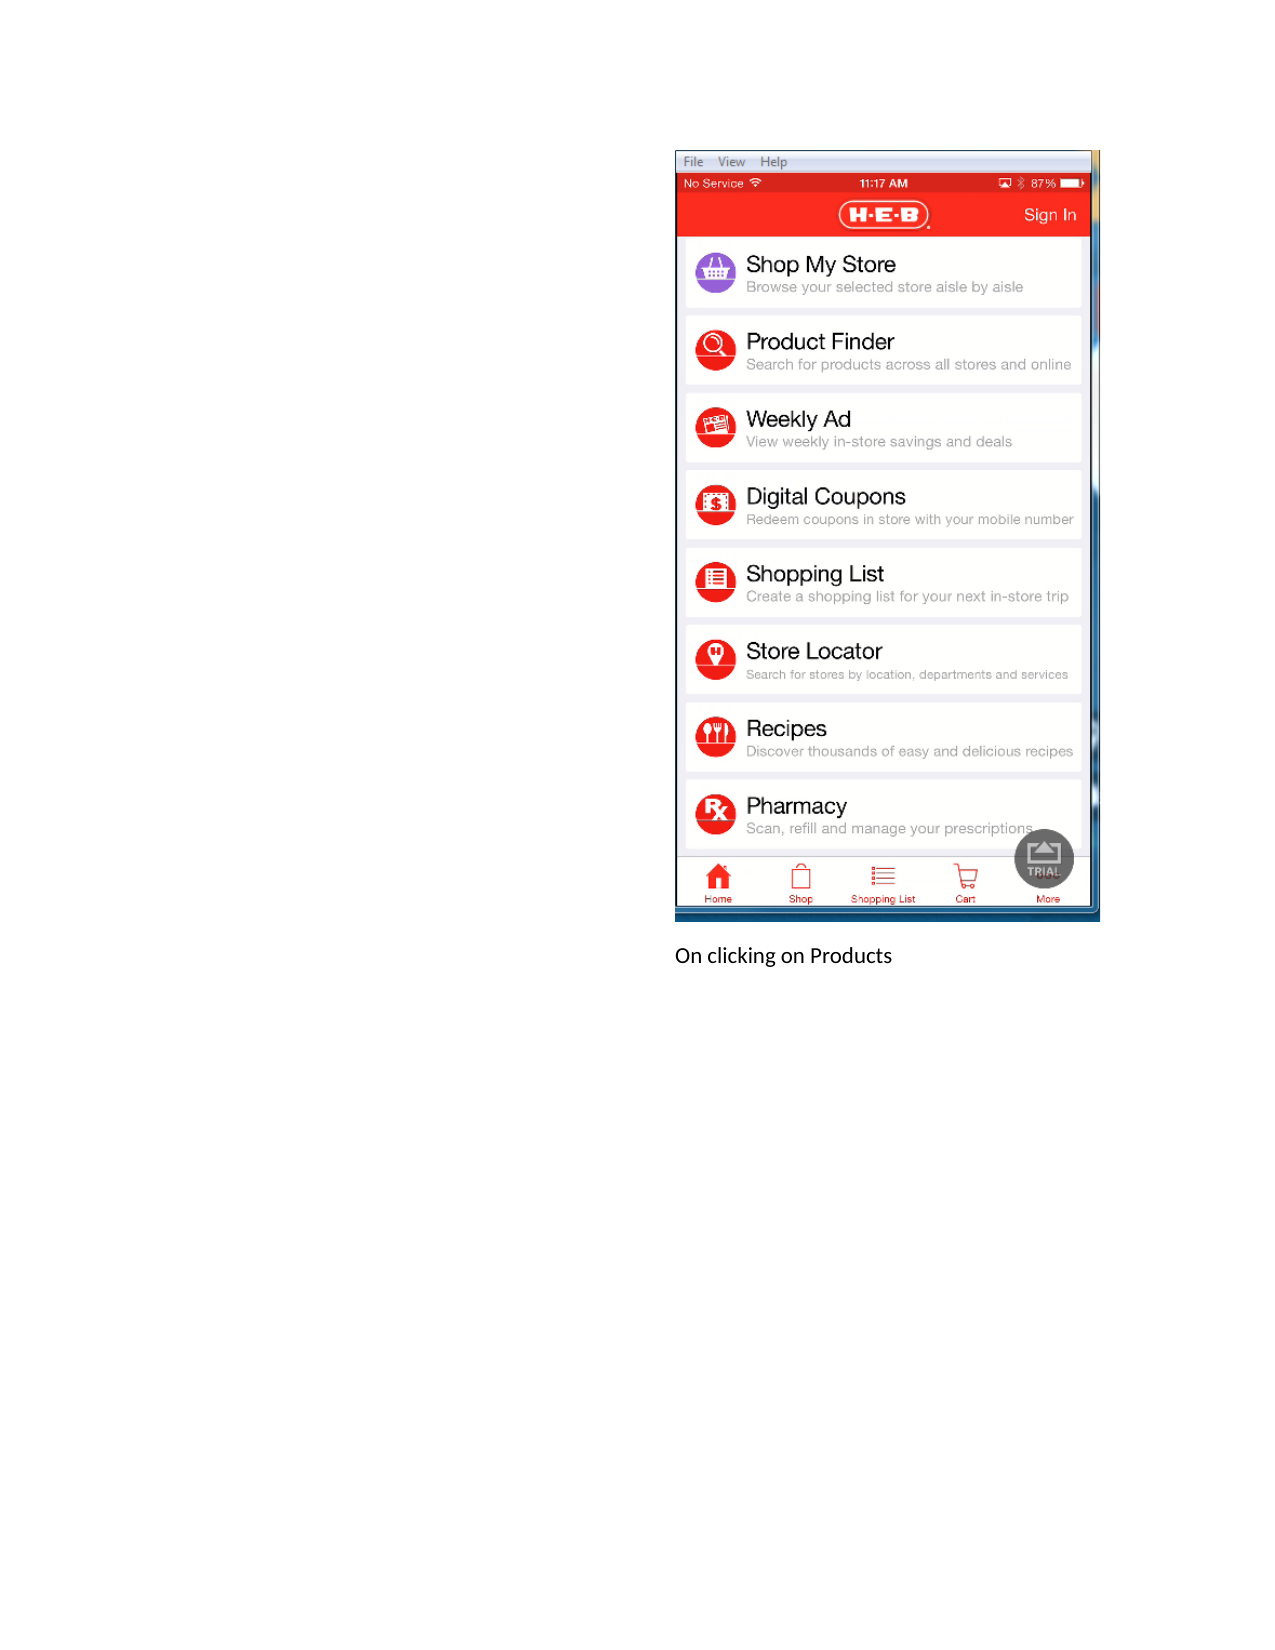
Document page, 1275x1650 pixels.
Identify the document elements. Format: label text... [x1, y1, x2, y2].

text On clicking on Products [675, 941, 1125, 969]
picture [675, 150, 1101, 922]
